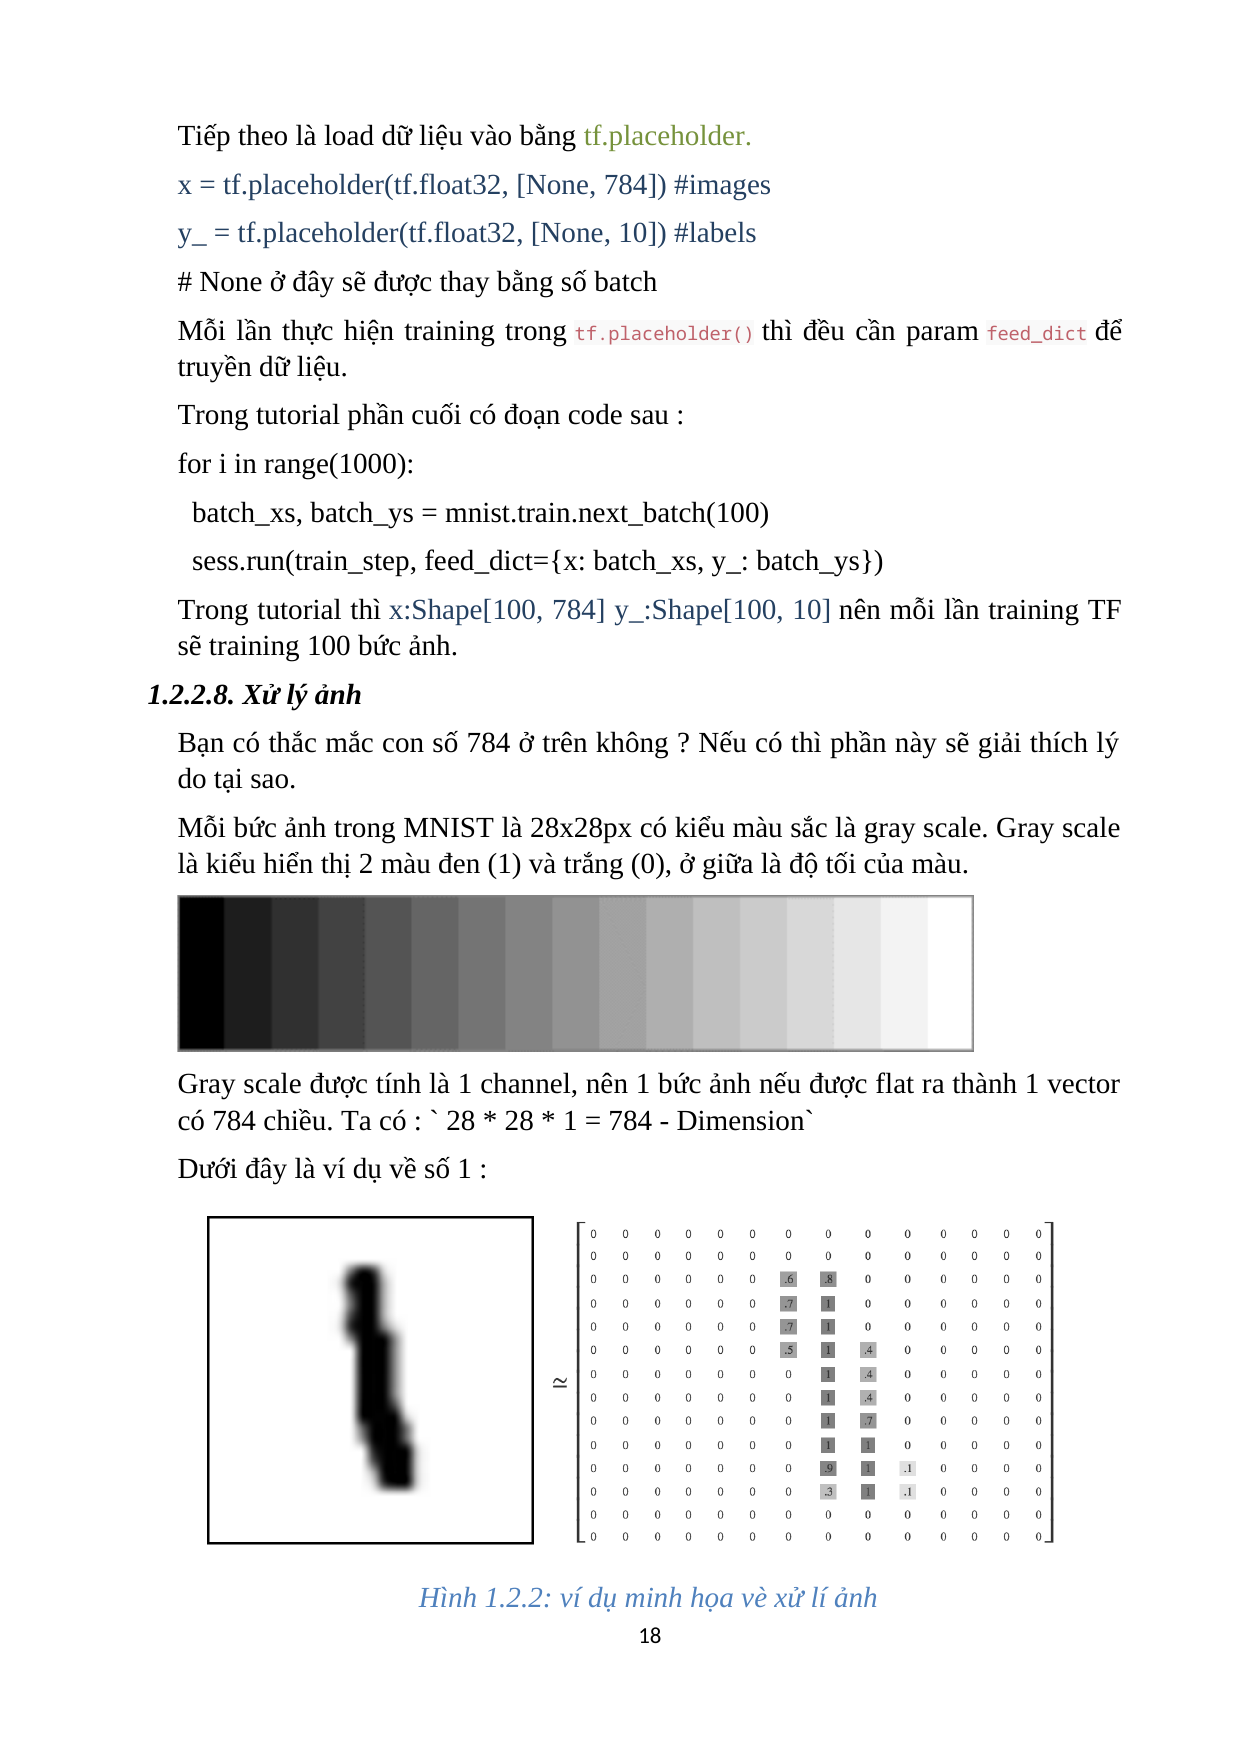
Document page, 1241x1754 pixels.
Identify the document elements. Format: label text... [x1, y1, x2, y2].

text Mỗi lần thực hiện training trong tf.placeholder() thì đều cần param feed_dict để truyền dữ liệu. [177, 313, 1122, 382]
text y_ = tf.placeholder(tf.float32, [None, 10]) #labels [177, 215, 1122, 249]
picture [177, 1200, 1071, 1566]
picture [177, 895, 974, 1052]
text Mỗi bức ảnh trong MNIST là 28x28px có kiểu màu sắc là gray scale. Gray scale là kiểu hiển thị 2 màu đen (1) và trắng (0), ở giữa là độ tối của màu. [177, 810, 1122, 880]
text Trong tutorial thì x:Shape[100, 784] y_:Shape[100, 10] nên mỗi lần training TF sẽ training 100 bức ảnh. [177, 592, 1122, 662]
text x = tf.placeholder(tf.float32, [None, 784]) #images [177, 167, 1122, 200]
text Bạn có thắc mắc con số 784 ở trên không ? Nếu có thì phần này sẽ giải thích lý do tại sao. [177, 726, 1122, 795]
text for i in range(1000): [177, 446, 1122, 480]
text batch_xs, batch_ys = mnist.train.next_batch(100) [177, 495, 1122, 528]
text sess.run(train_step, feed_dict={x: batch_xs, y_: batch_ys}) [177, 543, 1122, 577]
text Gray scale được tính là 1 channel, nên 1 bức ảnh nếu được flat ra thành 1 vector có 784 chiều. Ta có : ` 28 * 28 * 1 = 784 - Dimension` [177, 1066, 1122, 1136]
text # None ở đây sẽ được thay bằng số batch [177, 264, 1122, 298]
text Tiếp theo là load dữ liệu vào bằng tf.placeholder. [177, 118, 1122, 152]
text Dưới đây là ví dụ về số 1 : [177, 1151, 1122, 1185]
text Hình 1.2.2: ví dụ minh họa vè xử lí ảnh [177, 1580, 1122, 1614]
text Trong tutorial phần cuối có đoạn code sau : [177, 397, 1122, 431]
text Xử lý ảnh [147, 677, 1122, 710]
